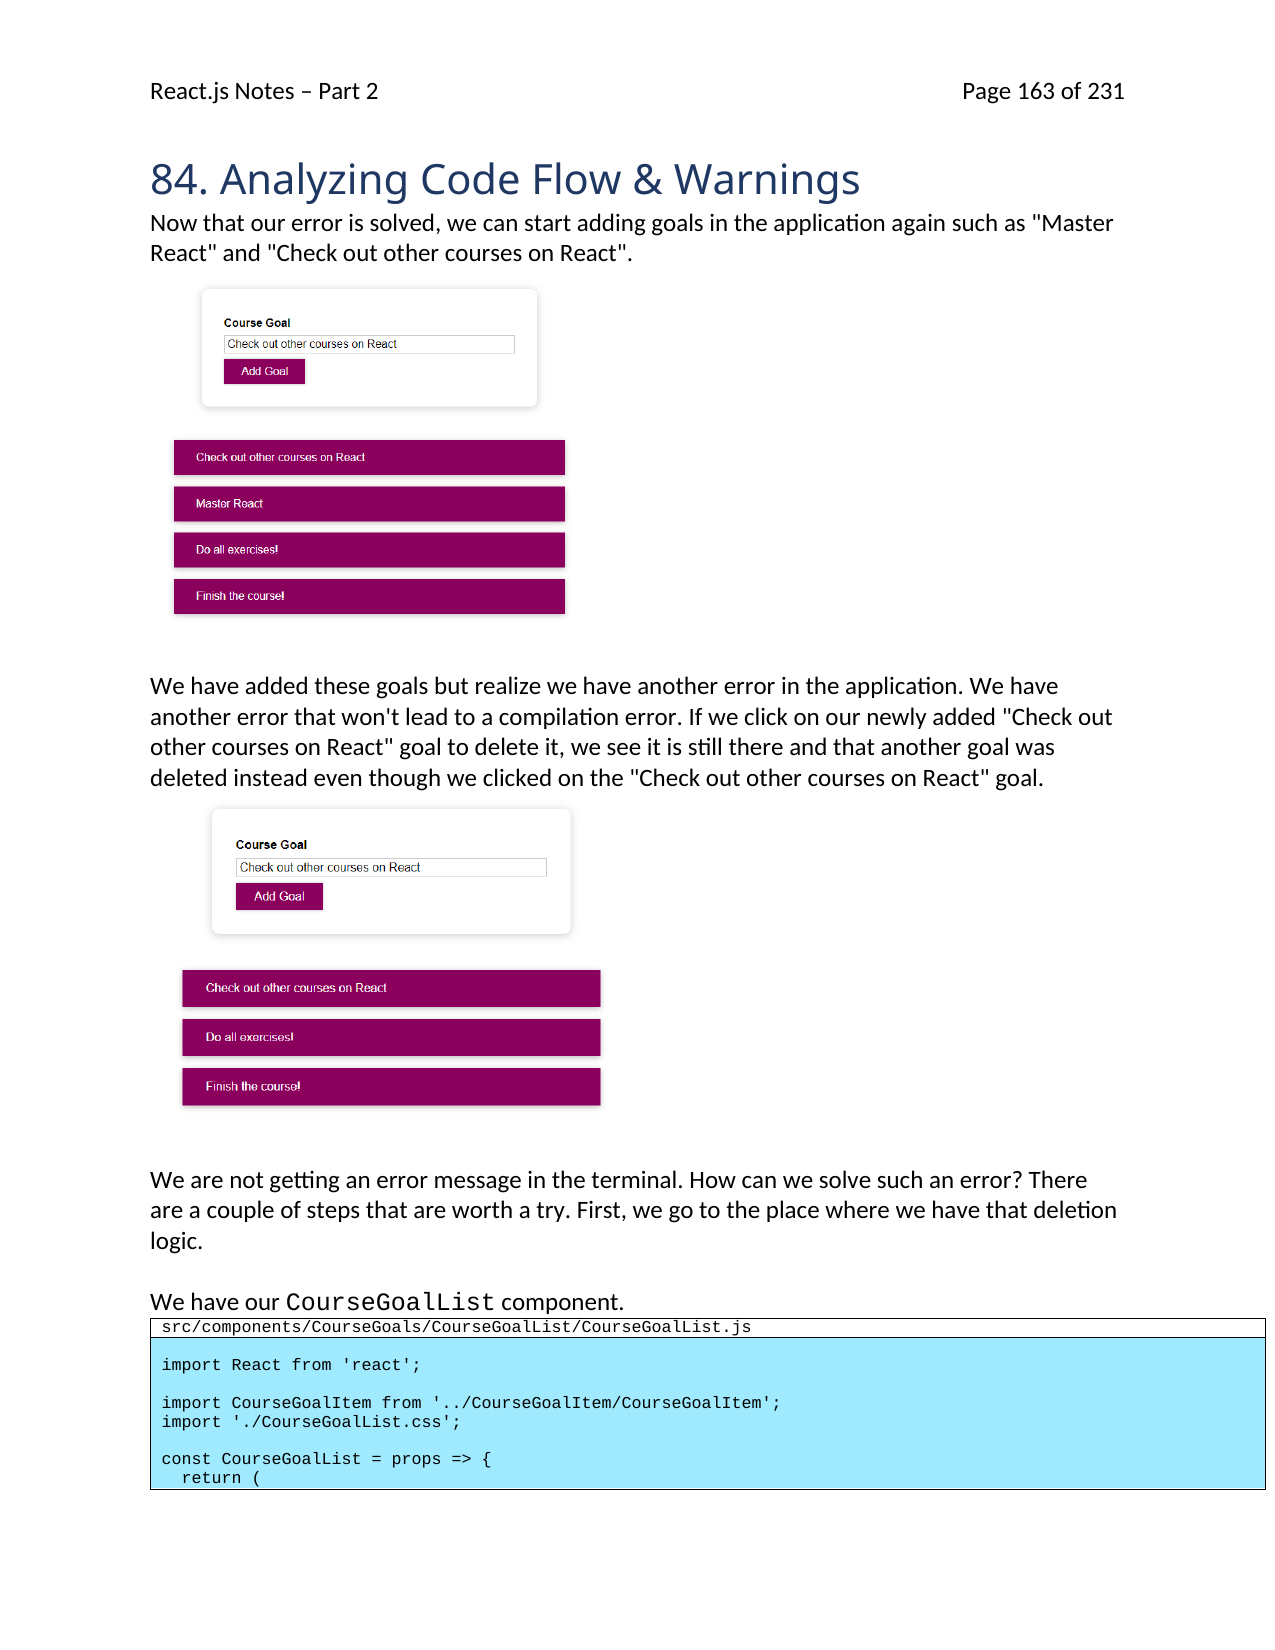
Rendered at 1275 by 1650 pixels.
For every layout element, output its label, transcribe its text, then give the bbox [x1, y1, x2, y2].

table_header src/components/CourseGoals/CourseGoalList/CourseGoalList.js [151, 1319, 1265, 1337]
text We have our CourseGoalList component. [150, 1286, 1125, 1318]
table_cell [151, 1338, 1265, 1488]
text We have added these goals but realize we have another error in the application. We have another error that won't lead to a compilation error. If we click on our newly added "Check out other courses on React" goal to delete it, we see it is still there and that another goal was deleted instead even though we clicked on the "Check out other courses on React" goal. [150, 670, 1125, 792]
text We are not getting an error message in the terminal. How can we solve such an error? There are a couple of steps that are worth a try. First, we go to the place where we have that deletion logic. [150, 1164, 1125, 1256]
picture [150, 267, 647, 640]
text Now that our error is solved, we can start adding goals in the application again such as "Master React" and "Check out other courses on React". [150, 207, 1125, 268]
subtitle 84. Analyzing Code Flow & Warnings [150, 150, 1125, 207]
picture [150, 792, 673, 1164]
